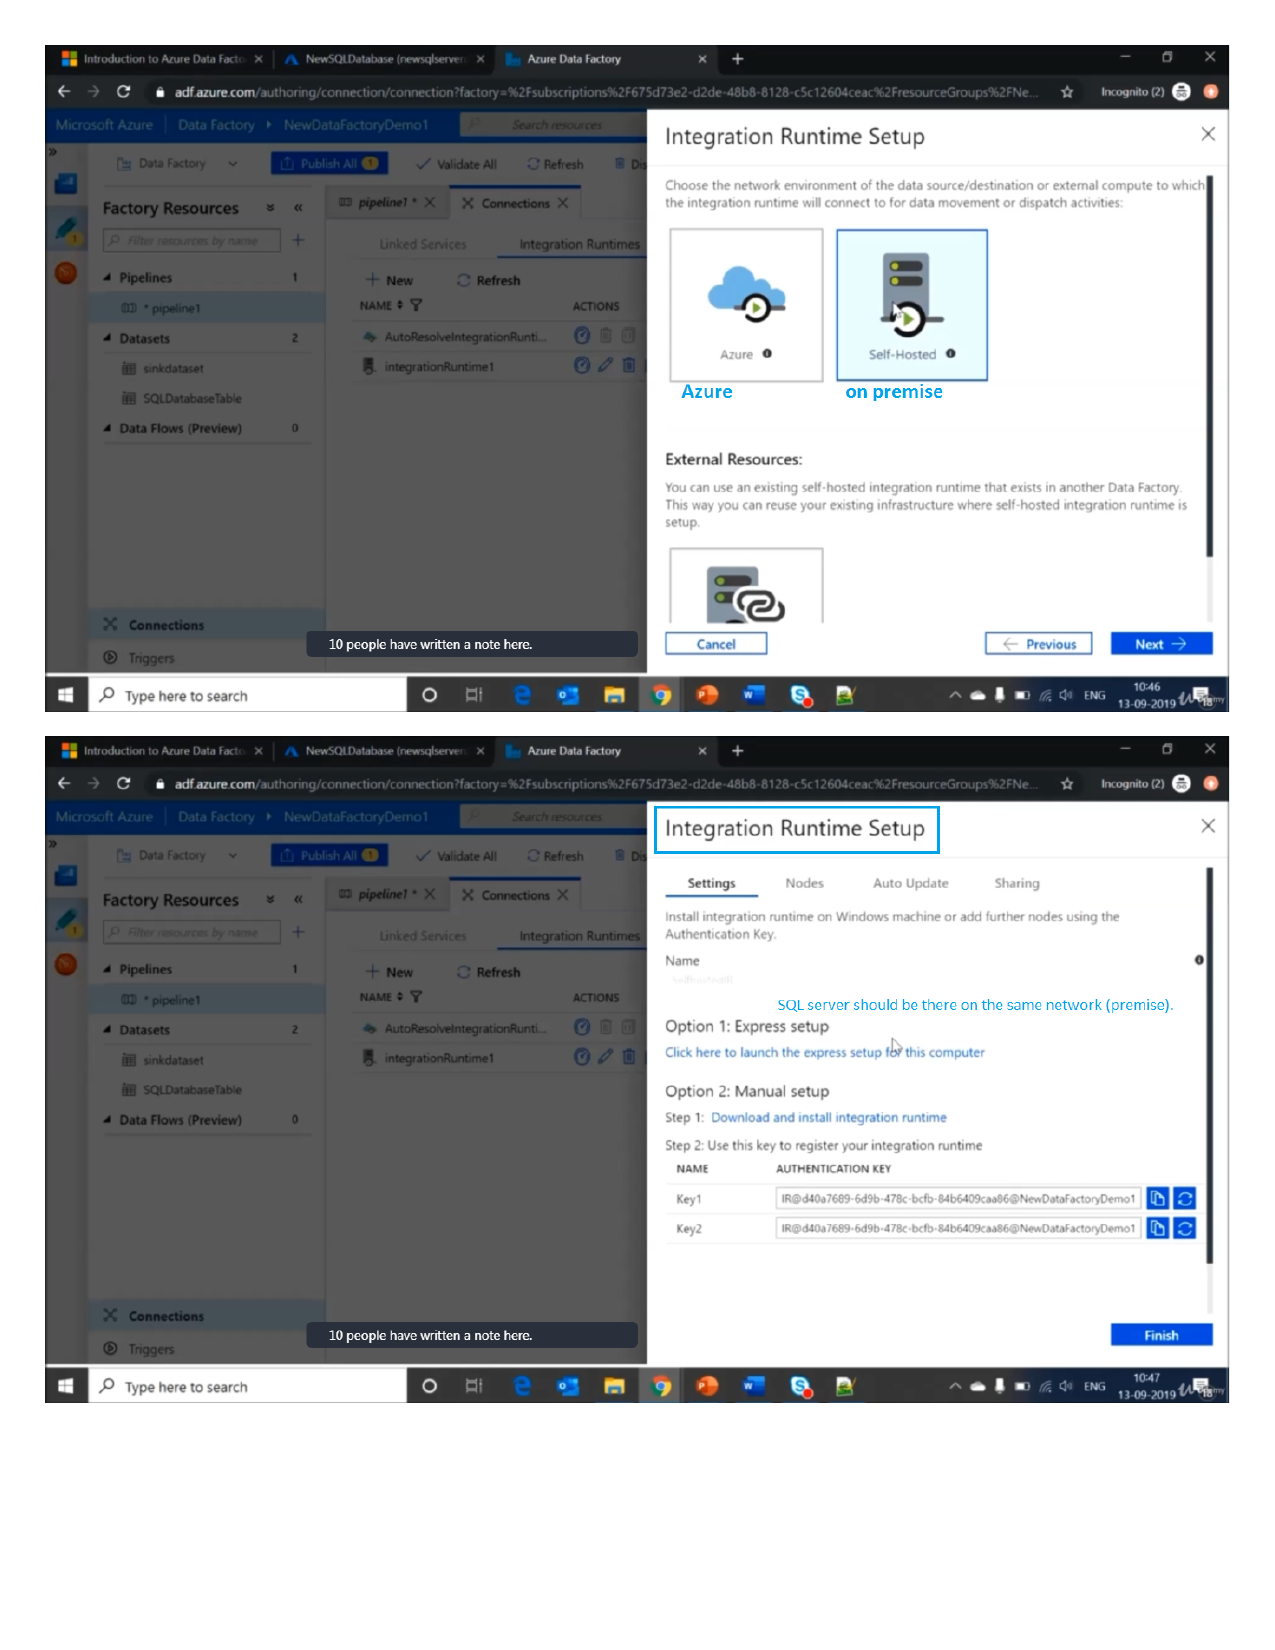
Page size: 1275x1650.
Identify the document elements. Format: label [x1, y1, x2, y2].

picture [45, 736, 1230, 1403]
picture [45, 45, 1230, 712]
